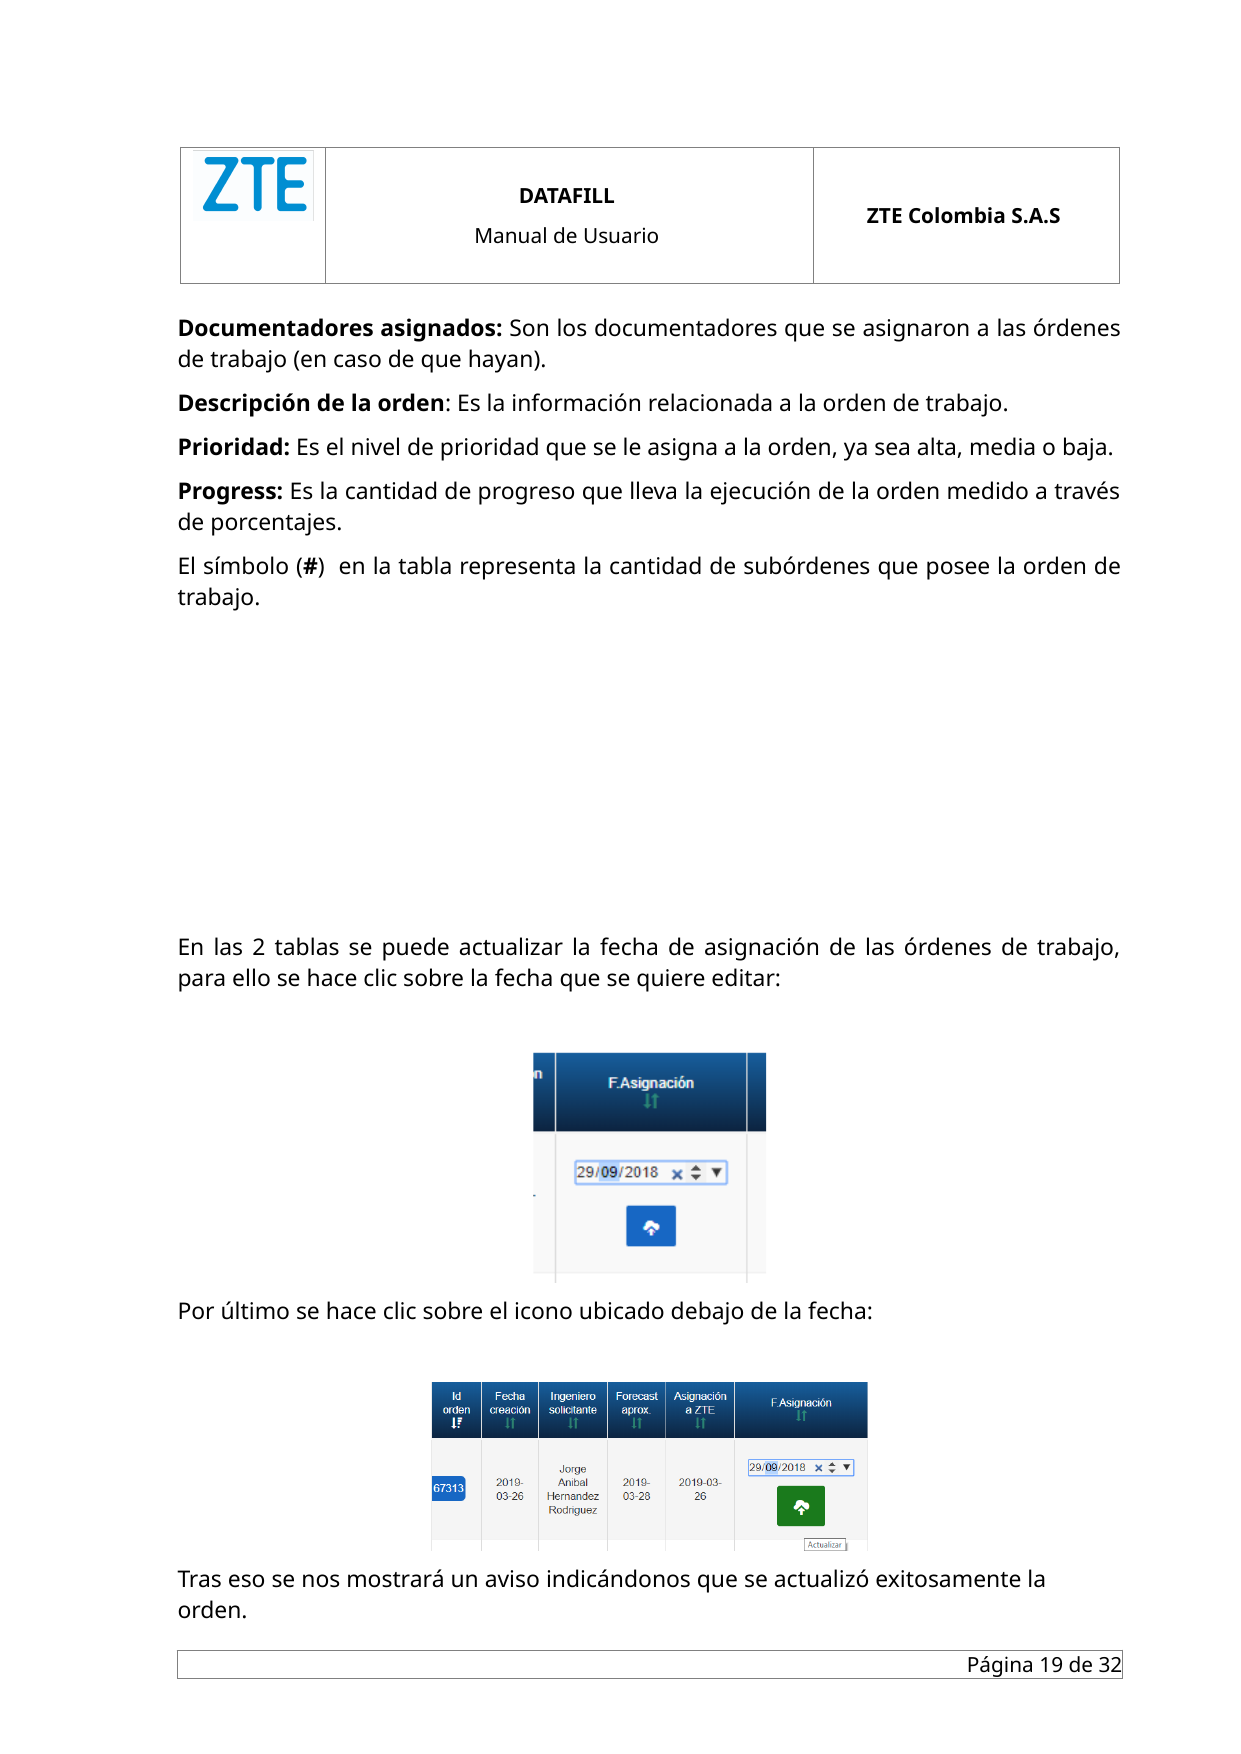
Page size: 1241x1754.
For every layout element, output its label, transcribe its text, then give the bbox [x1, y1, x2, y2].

text Por último se hace clic sobre el icono ubicado debajo de la fecha: [177, 1295, 1122, 1326]
picture [193, 150, 314, 221]
picture [431, 1382, 868, 1551]
text Prioridad: Es el nivel de prioridad que se le asigna a la orden, ya sea alta, media o baja. [177, 431, 1122, 462]
text Tras eso se nos mostrará un aviso indicándonos que se actualizó exitosamente la orden. [177, 1563, 1122, 1626]
text Descripción de la orden: Es la información relacionada a la orden de trabajo. [177, 387, 1122, 418]
picture [533, 1049, 767, 1283]
text Documentadores asignados: Son los documentadores que se asignaron a las órdenes de trabajo (en caso de que hayan). [177, 312, 1122, 375]
text En las 2 tablas se puede actualizar la fecha de asignación de las órdenes de trabajo, para ello se hace clic sobre la fecha que se quiere editar: [177, 931, 1122, 993]
text El símbolo (#) en la tabla representa la cantidad de subórdenes que posee la orden de trabajo. [177, 550, 1122, 612]
text Progress: Es la cantidad de progreso que lleva la ejecución de la orden medido a través de porcentajes. [177, 475, 1122, 537]
